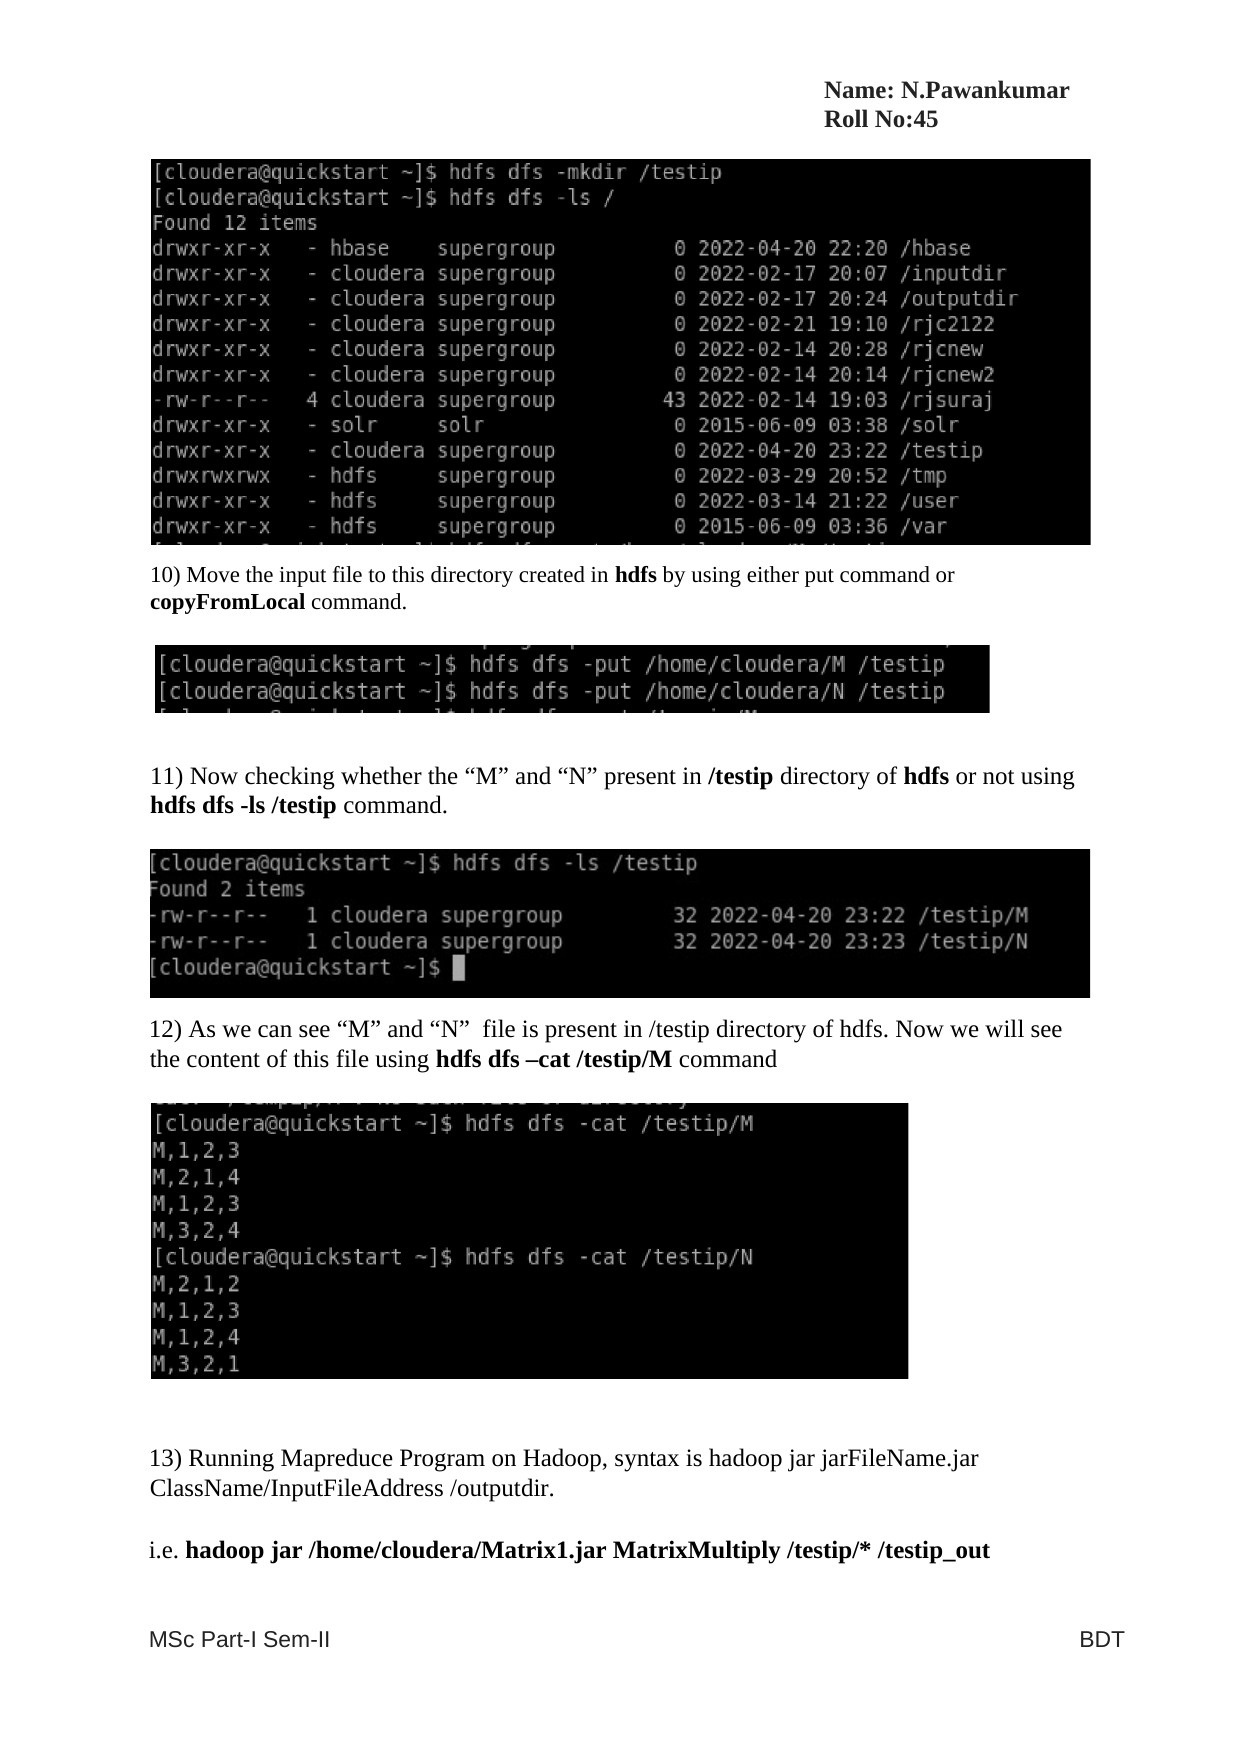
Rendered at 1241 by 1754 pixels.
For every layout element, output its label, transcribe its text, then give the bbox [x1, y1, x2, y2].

picture [150, 158, 1091, 545]
text 13) Running Mapreduce Program on Hadoop, syntax is hadoop jar jarFileName.jar ClassName/InputFileAddress /outputdir. [148, 1443, 1090, 1501]
text 10) Move the input file to this directory created in hdfs by using either put command or copyFromLocal command. [150, 561, 1090, 614]
picture [154, 644, 990, 713]
text i.e. hadoop jar /home/cloudera/Matrix1.jar MatrixMultiply /testip/* /testip_out [148, 1535, 1092, 1564]
text 11) Now checking whether the “M” and “N” present in /testip directory of hdfs or not using hdfs dfs -ls /testip command. [150, 761, 1090, 819]
picture [150, 849, 1091, 998]
picture [150, 1102, 909, 1379]
text 12) As we can see “M” and “N” file is present in /testip directory of hdfs. Now we will see the content of this file using hdfs dfs –cat /testip/M command [148, 1014, 1090, 1072]
